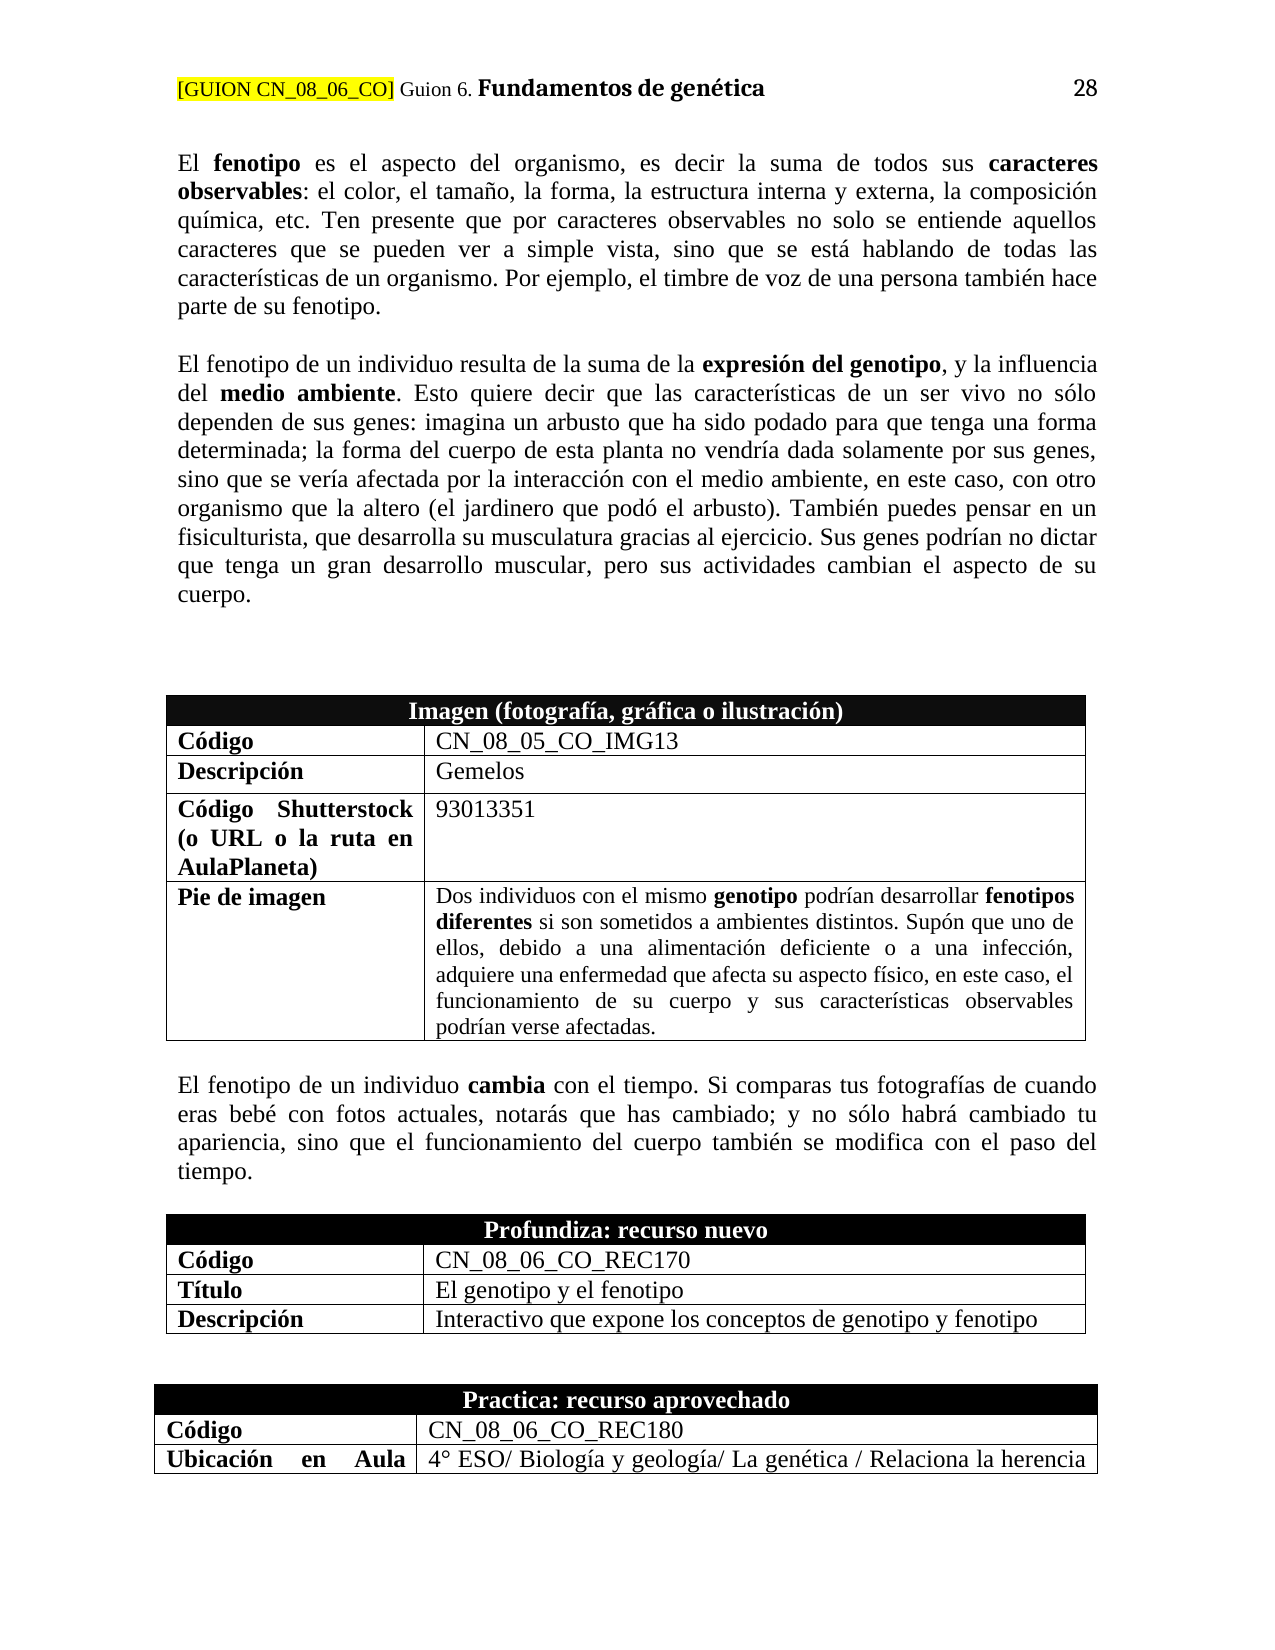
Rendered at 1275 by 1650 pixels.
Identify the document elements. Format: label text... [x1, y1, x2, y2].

table_cell CN_08_05_CO_IMG13 [425, 726, 1085, 755]
table_cell Interactivo que expone los conceptos de genotipo y fenotipo [424, 1305, 1085, 1333]
table_cell Descripción [167, 1305, 423, 1333]
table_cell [155, 1445, 416, 1473]
table_cell El genotipo y el fenotipo [424, 1275, 1085, 1303]
text El fenotipo de un individuo resulta de la suma de la expresión del genotipo, y la influencia del medio ambiente. Esto quiere decir que las características de un ser vivo no sólo dependen de sus genes: imagina un arbusto que ha sido podado para que tenga una forma determinada; la forma del cuerpo de esta planta no vendría dada solamente por sus genes, sino que se vería afectada por la interacción con el medio ambiente, en este caso, con otro organismo que la altero (el jardinero que podó el arbusto). También puedes pensar en un fisiculturista, que desarrolla su musculatura gracias al ejercicio. Sus genes podrían no dictar que tenga un gran desarrollo muscular, pero sus actividades cambian el aspecto de su cuerpo. [177, 349, 1098, 608]
table_cell Código [167, 726, 424, 755]
table_cell Descripción [167, 756, 424, 793]
table_header Profundiza: recurso nuevo [167, 1215, 1085, 1244]
table_cell Pie de imagen [167, 882, 424, 1040]
table_cell Título [167, 1275, 423, 1303]
table_cell CN_08_06_CO_REC170 [424, 1245, 1085, 1274]
table_cell Código [155, 1415, 416, 1443]
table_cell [417, 1445, 1097, 1473]
table_header Practica: recurso aprovechado [155, 1385, 1097, 1414]
table_cell 93013351 [425, 794, 1085, 881]
text El fenotipo es el aspecto del organismo, es decir la suma de todos sus caracteres observables: el color, el tamaño, la forma, la estructura interna y externa, la composición química, etc. Ten presente que por caracteres observables no solo se entiende aquellos caracteres que se pueden ver a simple vista, sino que se está hablando de todas las características de un organismo. Por ejemplo, el timbre de voz de una persona también hace parte de su fenotipo. [177, 148, 1098, 320]
table_cell Dos individuos con el mismo genotipo podrían desarrollar fenotipos diferentes si son sometidos a ambientes distintos. Supón que uno de ellos, debido a una alimentación deficiente o a una infección, adquiere una enfermedad que afecta su aspecto físico, en este caso, el funcionamiento de su cuerpo y sus características observables podrían verse afectadas. [425, 882, 1085, 1040]
table_cell Código Shutterstock (o URL o la ruta en AulaPlaneta) [167, 794, 424, 881]
table_cell CN_08_06_CO_REC180 [417, 1415, 1097, 1443]
table_cell Código [167, 1245, 423, 1274]
table_header Imagen (fotografía, gráfica o ilustración) [167, 696, 1085, 725]
table_cell Gemelos [425, 756, 1085, 793]
text El fenotipo de un individuo cambia con el tiempo. Si comparas tus fotografías de cuando eras bebé con fotos actuales, notarás que has cambiado; y no sólo habrá cambiado tu apariencia, sino que el funcionamiento del cuerpo también se modifica con el paso del tiempo. [177, 1070, 1098, 1185]
